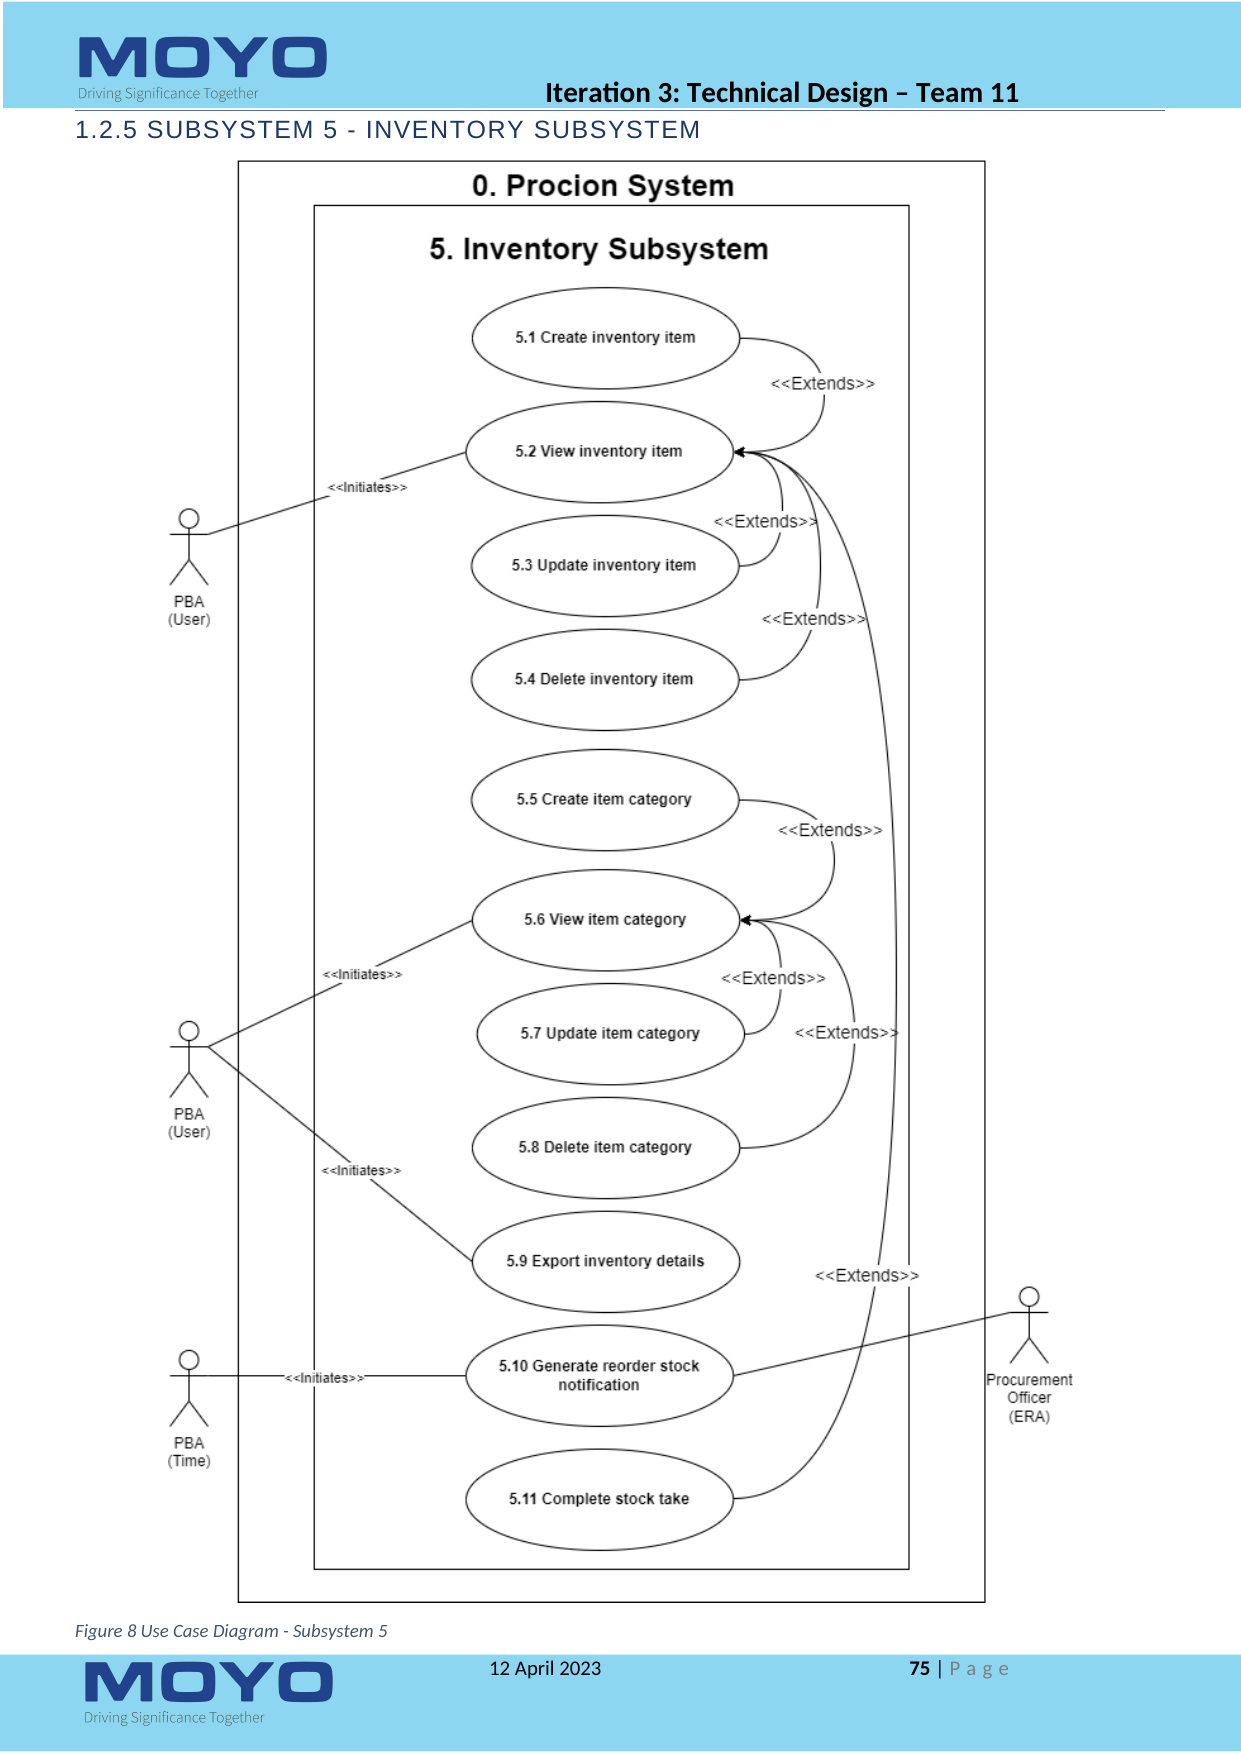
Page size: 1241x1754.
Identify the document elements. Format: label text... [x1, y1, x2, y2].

picture [167, 148, 1073, 1603]
text Figure 8 Use Case Diagram - Subsystem 5 [75, 1619, 1165, 1642]
subtitle 1.2.5 Subsystem 5 - Inventory Subsystem [75, 111, 1165, 144]
picture [75, 31, 330, 105]
picture [81, 1656, 336, 1729]
